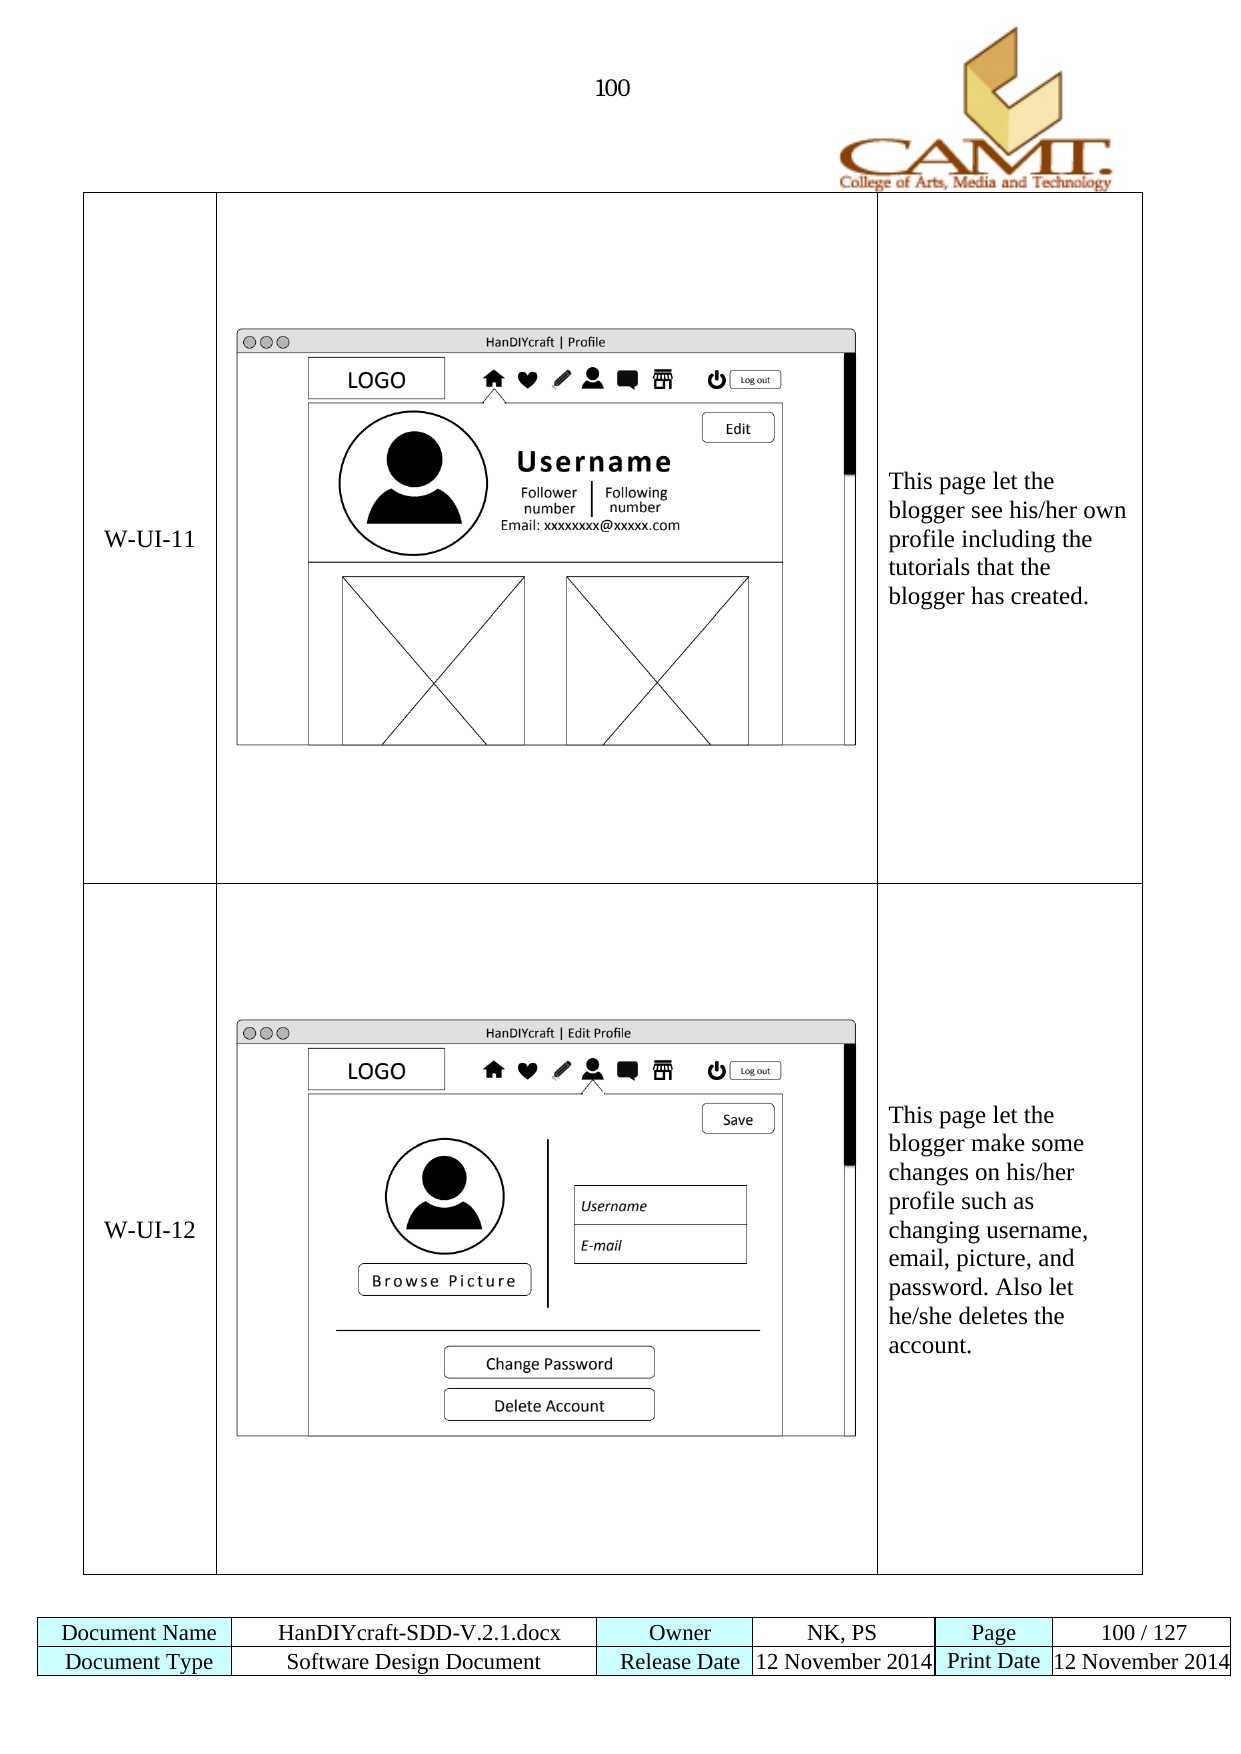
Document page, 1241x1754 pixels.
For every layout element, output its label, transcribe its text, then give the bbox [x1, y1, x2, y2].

table_cell This page let the blogger see his/her own profile including the tutorials that the blogger has created. [878, 193, 1142, 883]
table_cell This page let the blogger make some changes on his/her profile such as changing username, email, picture, and password. Also let he/she deletes the account. [878, 884, 1142, 1574]
table_cell W-UI-11 [84, 193, 216, 883]
table_cell [217, 884, 877, 1574]
picture [755, 18, 1221, 207]
table_cell [217, 193, 877, 883]
table_cell W-UI-12 [84, 884, 216, 1574]
